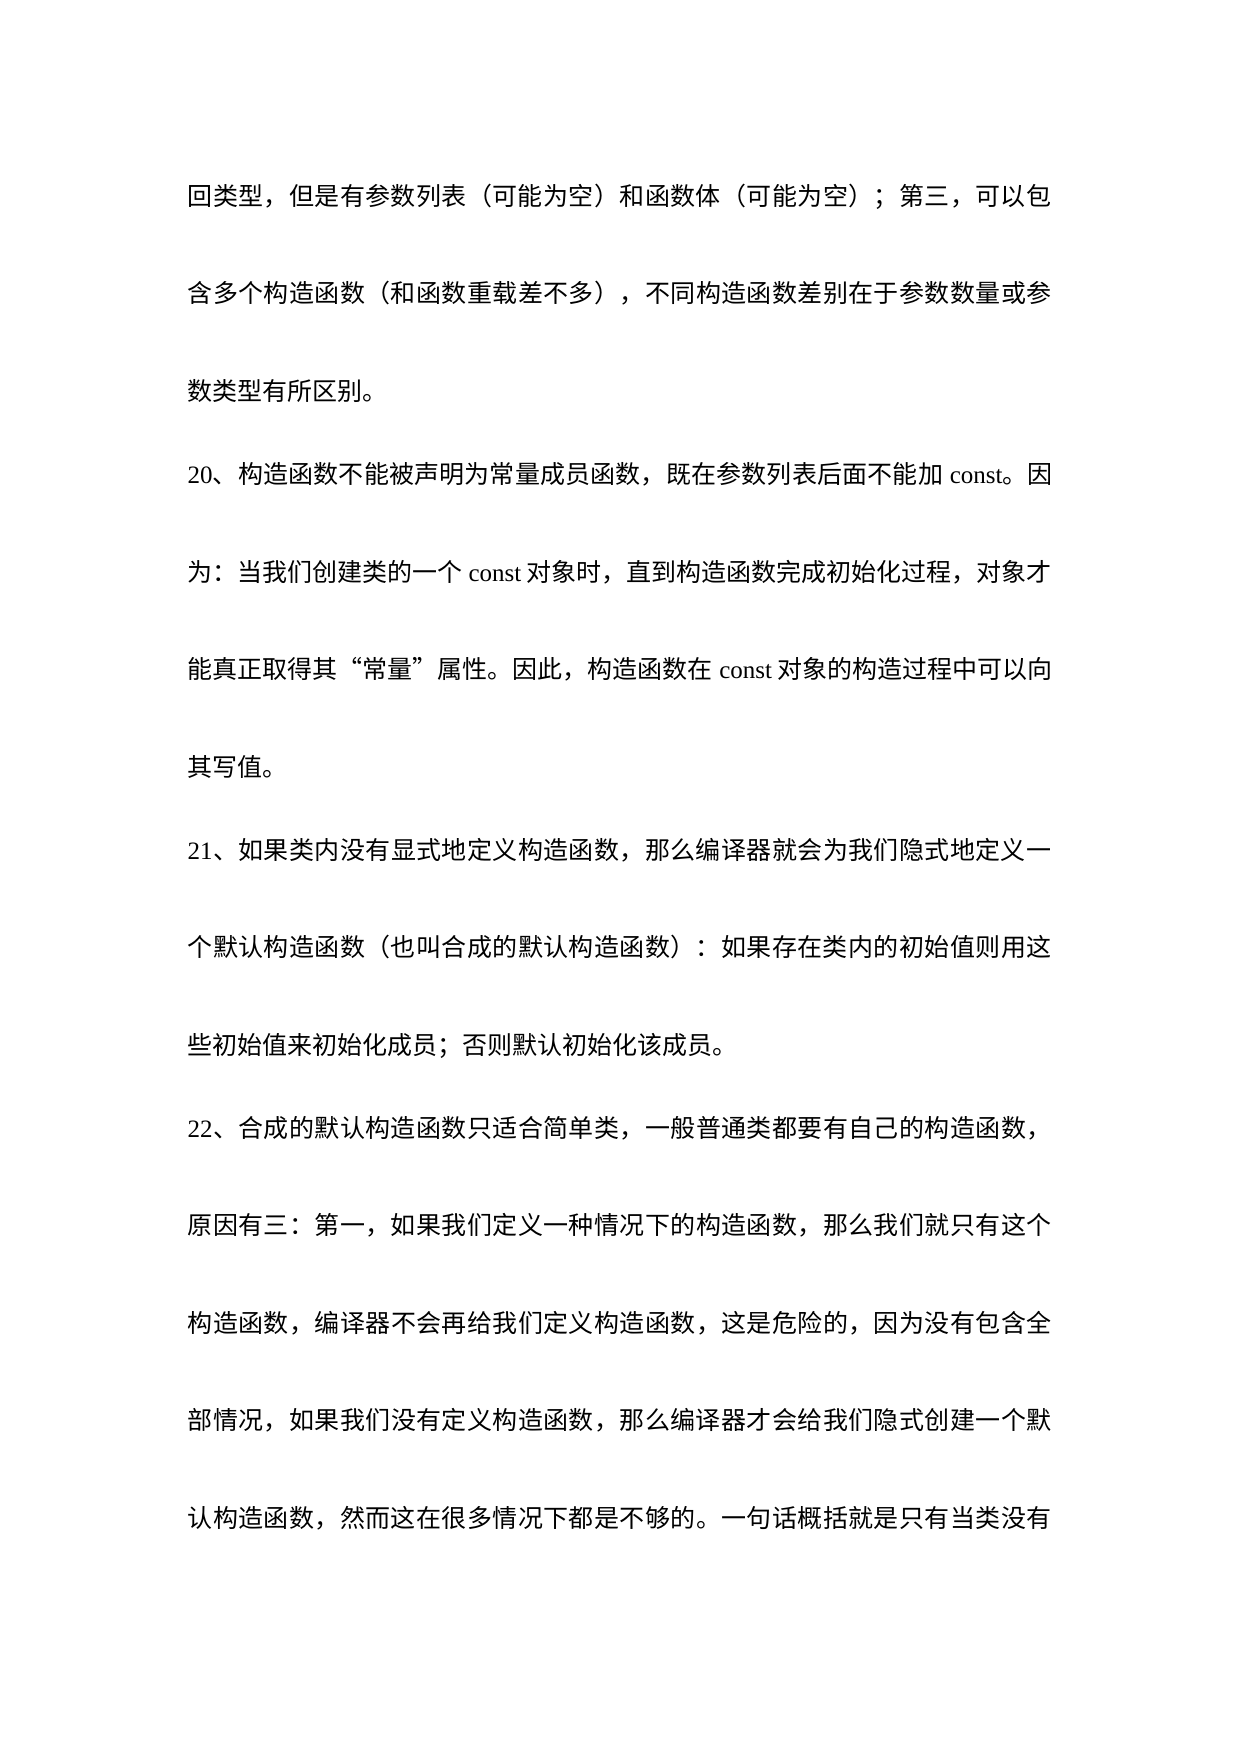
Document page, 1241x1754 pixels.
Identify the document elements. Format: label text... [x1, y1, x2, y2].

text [187, 162, 1053, 422]
text 20、构造函数不能被声明为常量成员函数，既在参数列表后面不能加const。因为：当我们创建类的一个const对象时，直到构造函数完成初始化过程，对象才能真正取得其“常量”属性。因此，构造函数在const对象的构造过程中可以向其写值。 [187, 440, 1053, 798]
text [187, 1094, 1053, 1549]
text 21、如果类内没有显式地定义构造函数，那么编译器就会为我们隐式地定义一个默认构造函数（也叫合成的默认构造函数）：如果存在类内的初始值则用这些初始值来初始化成员；否则默认初始化该成员。 [187, 816, 1053, 1076]
